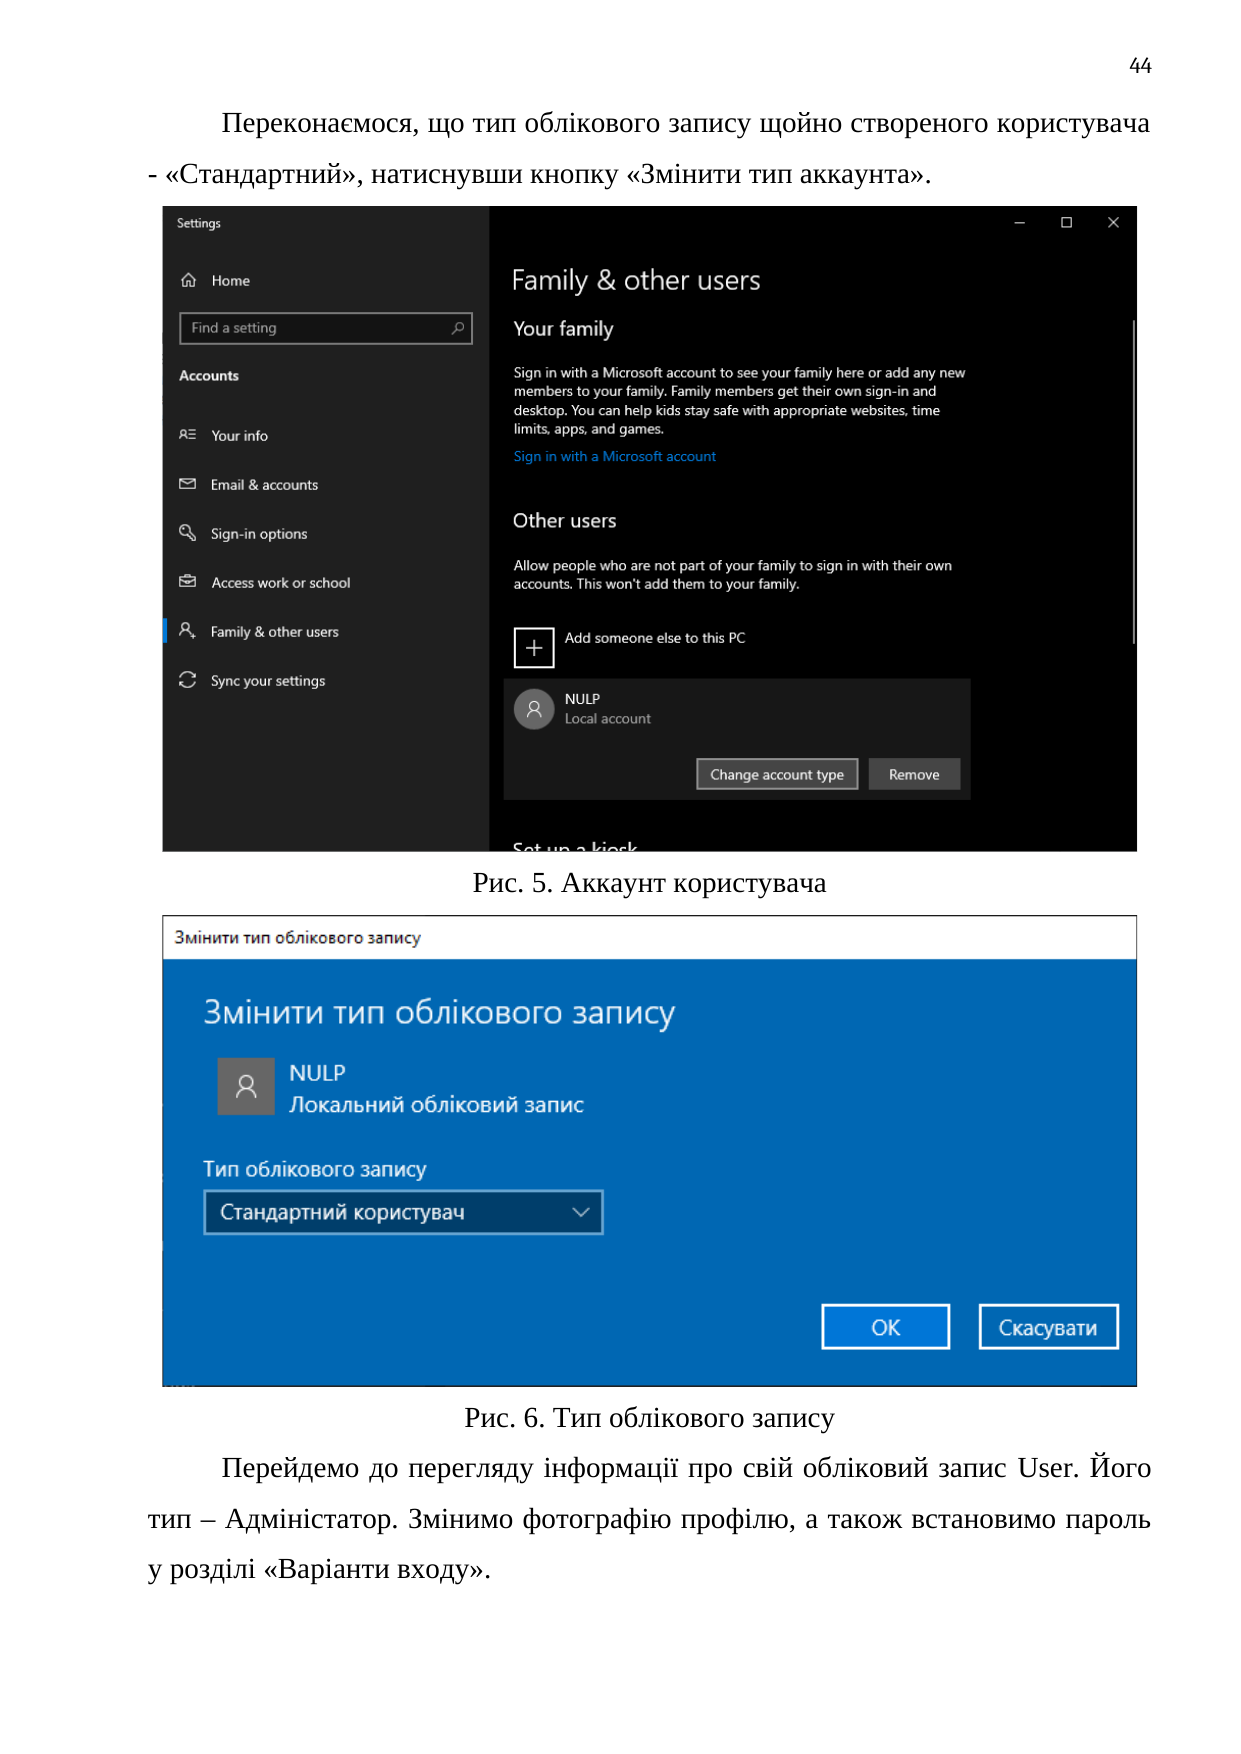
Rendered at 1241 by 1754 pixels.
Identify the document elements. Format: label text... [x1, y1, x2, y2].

text Перейдемо до перегляду інформації про свій обліковий запис User. Його тип – Адміністатор. Змінимо фотографію профілю, а також встановимо пароль у розділі «Варіанти входу». [148, 1451, 1152, 1585]
text Рис. 6. Тип облікового запису [148, 1400, 1152, 1434]
picture [162, 915, 1138, 1387]
text Рис. 5. Аккаунт користувача [148, 865, 1152, 898]
picture [162, 206, 1138, 852]
text Переконаємося, що тип облікового запису щойно створеного користувача - «Стандартний», натиснувши кнопку «Змінити тип аккаунта». [148, 105, 1152, 189]
